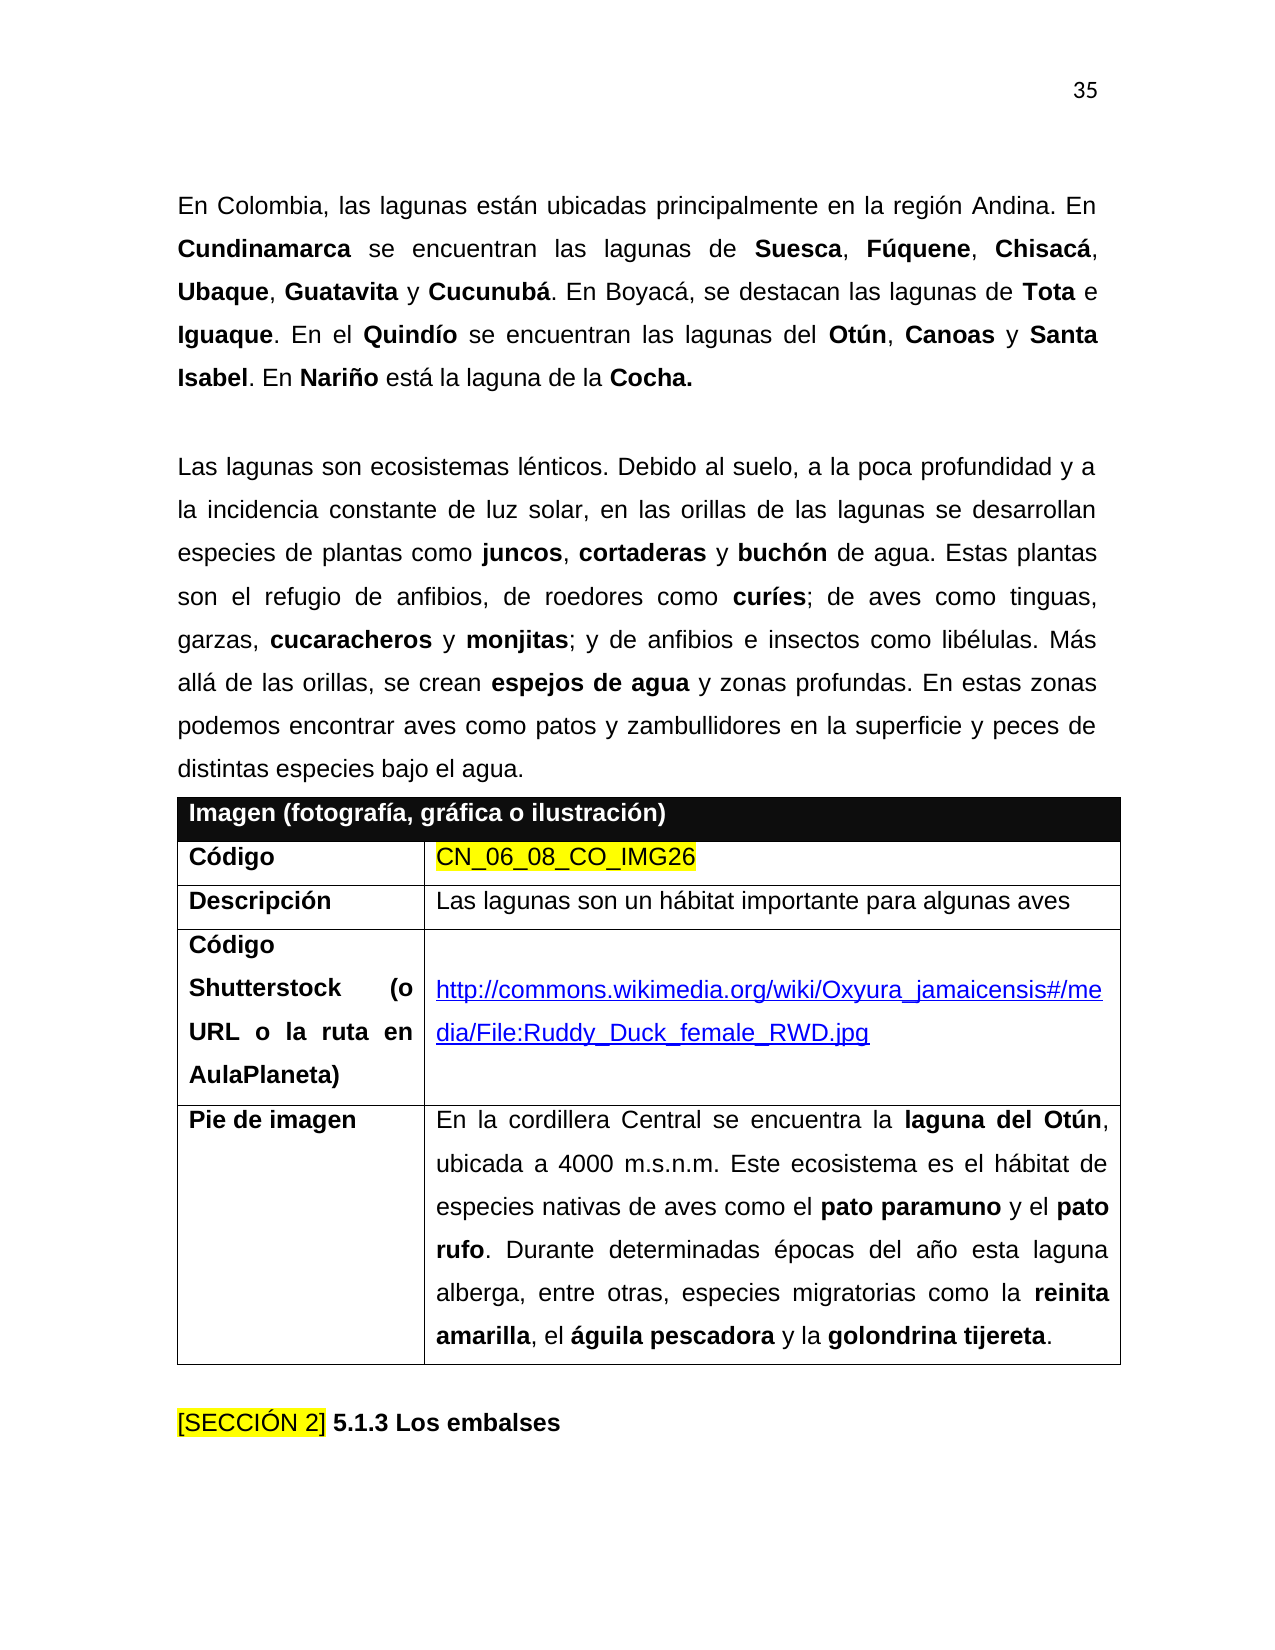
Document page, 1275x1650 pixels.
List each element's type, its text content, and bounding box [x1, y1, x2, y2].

table_cell Descripción [178, 886, 424, 929]
table_cell Código [178, 842, 424, 885]
table_header Imagen (fotografía, gráfica o ilustración) [178, 798, 1120, 841]
text [SECCIÓN 2] 5.1.3 Los embalses [326, 1408, 1098, 1437]
text Las lagunas son ecosistemas lénticos. Debido al suelo, a la poca profundidad y a la incidencia constante de luz solar, en las orillas de las lagunas se desarrollan especies de plantas como juncos, cortaderas y buchón de agua. Estas plantas son el refugio de anfibios, de roedores como curíes; de aves como tinguas, garzas, cucaracheros y monjitas; y de anfibios e insectos como libélulas. Más allá de las orillas, se crean espejos de agua y zonas profundas. En estas zonas podemos encontrar aves como patos y zambullidores en la superficie y peces de distintas especies bajo el agua. [177, 452, 1098, 783]
table_cell Las lagunas son un hábitat importante para algunas aves [425, 886, 1120, 929]
table_cell Código Shutterstock (o URL o la ruta en AulaPlaneta) [178, 930, 424, 1104]
table_cell http://commons.wikimedia.org/wiki/Oxyura_jamaicensis#/media/File:Ruddy_Duck_female_RWD.jpg [425, 930, 1120, 1104]
table_cell CN_06_08_CO_IMG26 [425, 842, 1120, 885]
table_cell En la cordillera Central se encuentra la laguna del Otún, ubicada a 4000 m.s.n.m. Este ecosistema es el hábitat de especies nativas de aves como el pato paramuno y el pato rufo. Durante determinadas épocas del año esta laguna alberga, entre otras, especies migratorias como la reinita amarilla, el águila pescadora y la golondrina tijereta. [425, 1106, 1120, 1364]
table_cell Pie de imagen [178, 1106, 424, 1364]
text En Colombia, las lagunas están ubicadas principalmente en la región Andina. En Cundinamarca se encuentran las lagunas de Suesca, Fúquene, Chisacá, Ubaque, Guatavita y Cucunubá. En Boyacá, se destacan las lagunas de Tota e Iguaque. En el Quindío se encuentran las lagunas del Otún, Canoas y Santa Isabel. En Nariño está la laguna de la Cocha. [177, 191, 1098, 392]
